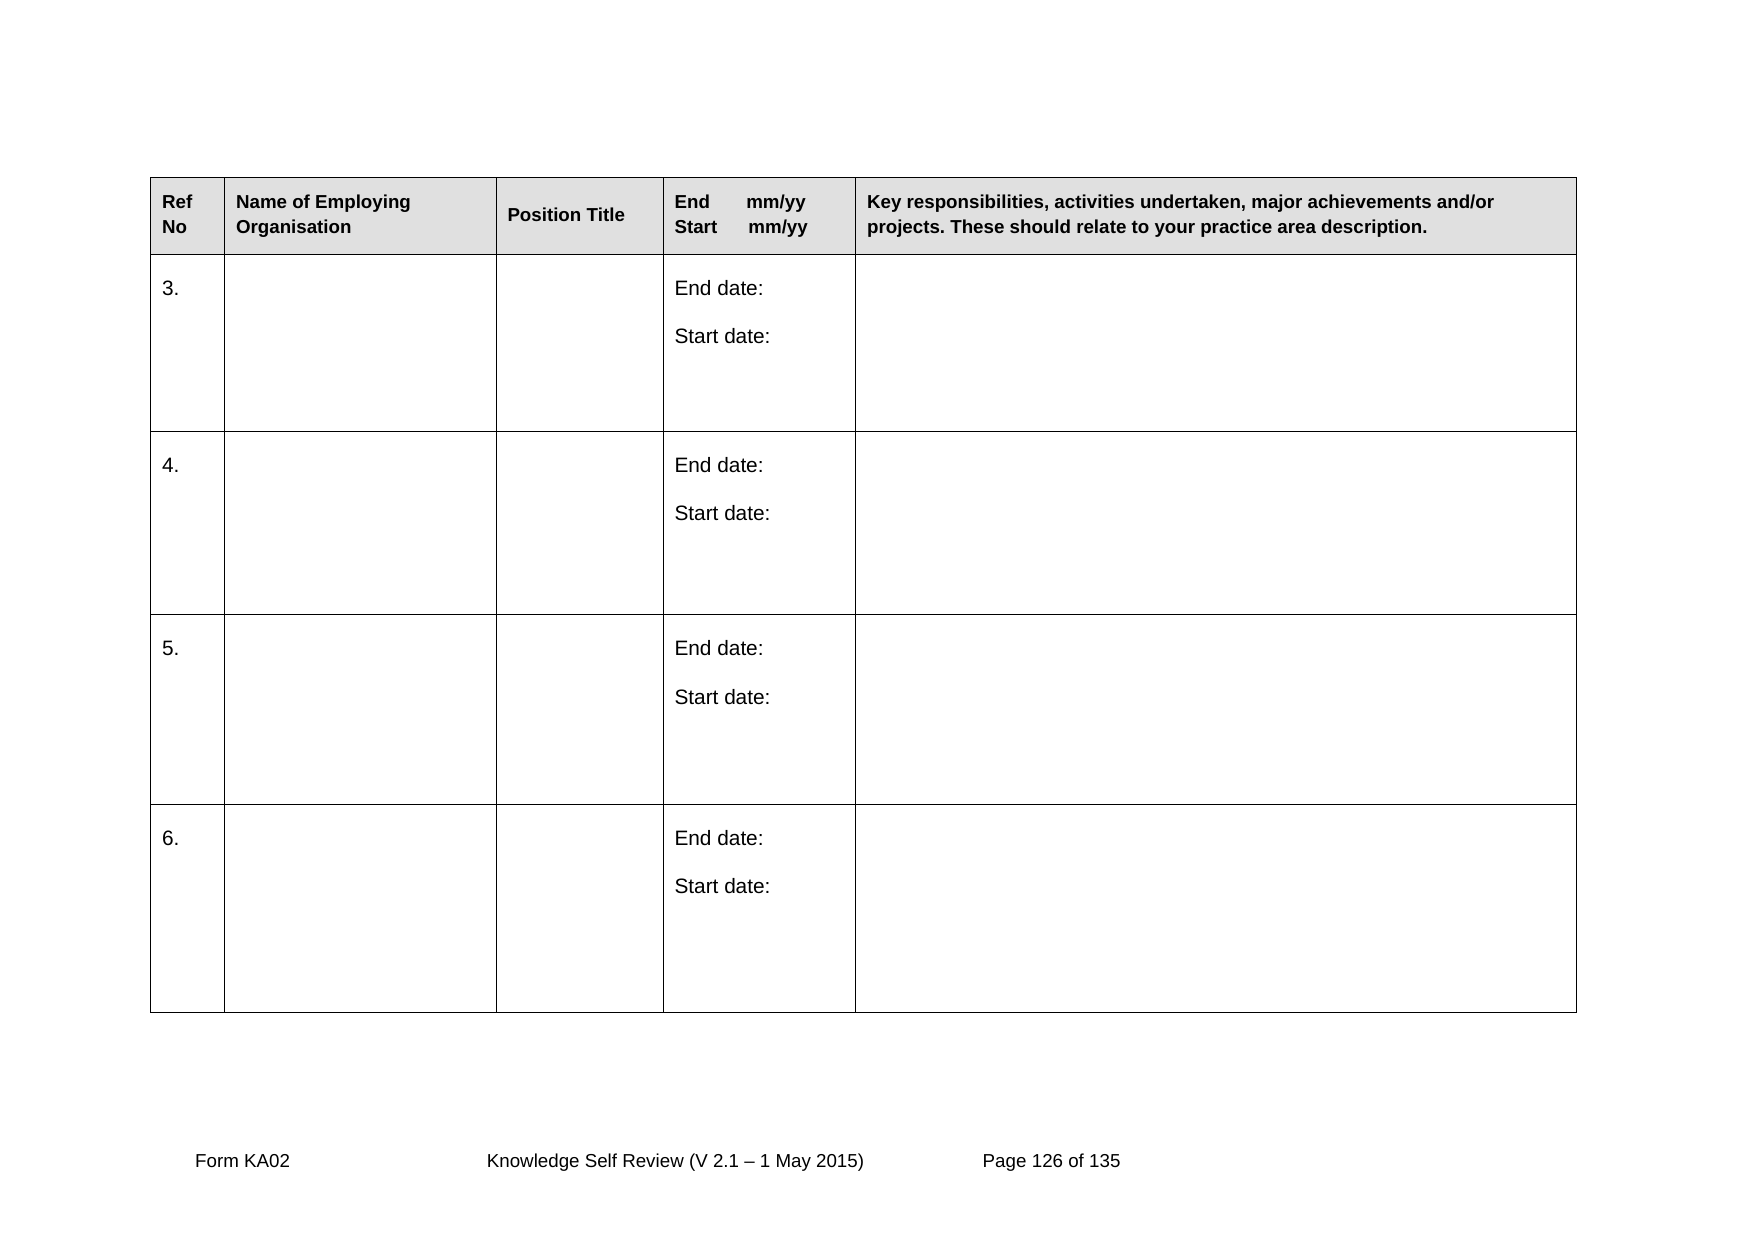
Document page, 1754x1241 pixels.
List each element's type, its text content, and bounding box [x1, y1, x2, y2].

table_cell [225, 432, 496, 614]
table_cell [856, 615, 1576, 804]
table_cell [856, 432, 1576, 614]
table_cell [151, 432, 224, 614]
table_cell [856, 805, 1576, 1012]
table_cell [151, 805, 224, 1012]
table_cell [497, 432, 663, 614]
table_header Ref No [151, 178, 224, 254]
table_cell End date: Start date: [664, 255, 855, 431]
table_cell [151, 255, 224, 431]
table_cell [497, 805, 663, 1012]
table_cell [225, 255, 496, 431]
table_cell End date: Start date: [664, 805, 855, 1012]
table_header Key responsibilities, activities undertaken, major achievements and/or projects. These should relate to your practice area description. [856, 178, 1576, 254]
table_cell [856, 255, 1576, 431]
table_cell End date: Start date: [664, 432, 855, 614]
table_cell [497, 255, 663, 431]
table_cell [151, 615, 224, 804]
table_cell [225, 615, 496, 804]
table_cell [225, 805, 496, 1012]
table_cell [497, 615, 663, 804]
table_header Position Title [497, 178, 663, 254]
table_header End mm/yy Start mm/yy [664, 178, 855, 254]
table_header Name of Employing Organisation [225, 178, 496, 254]
table_cell End date: Start date: [664, 615, 855, 804]
